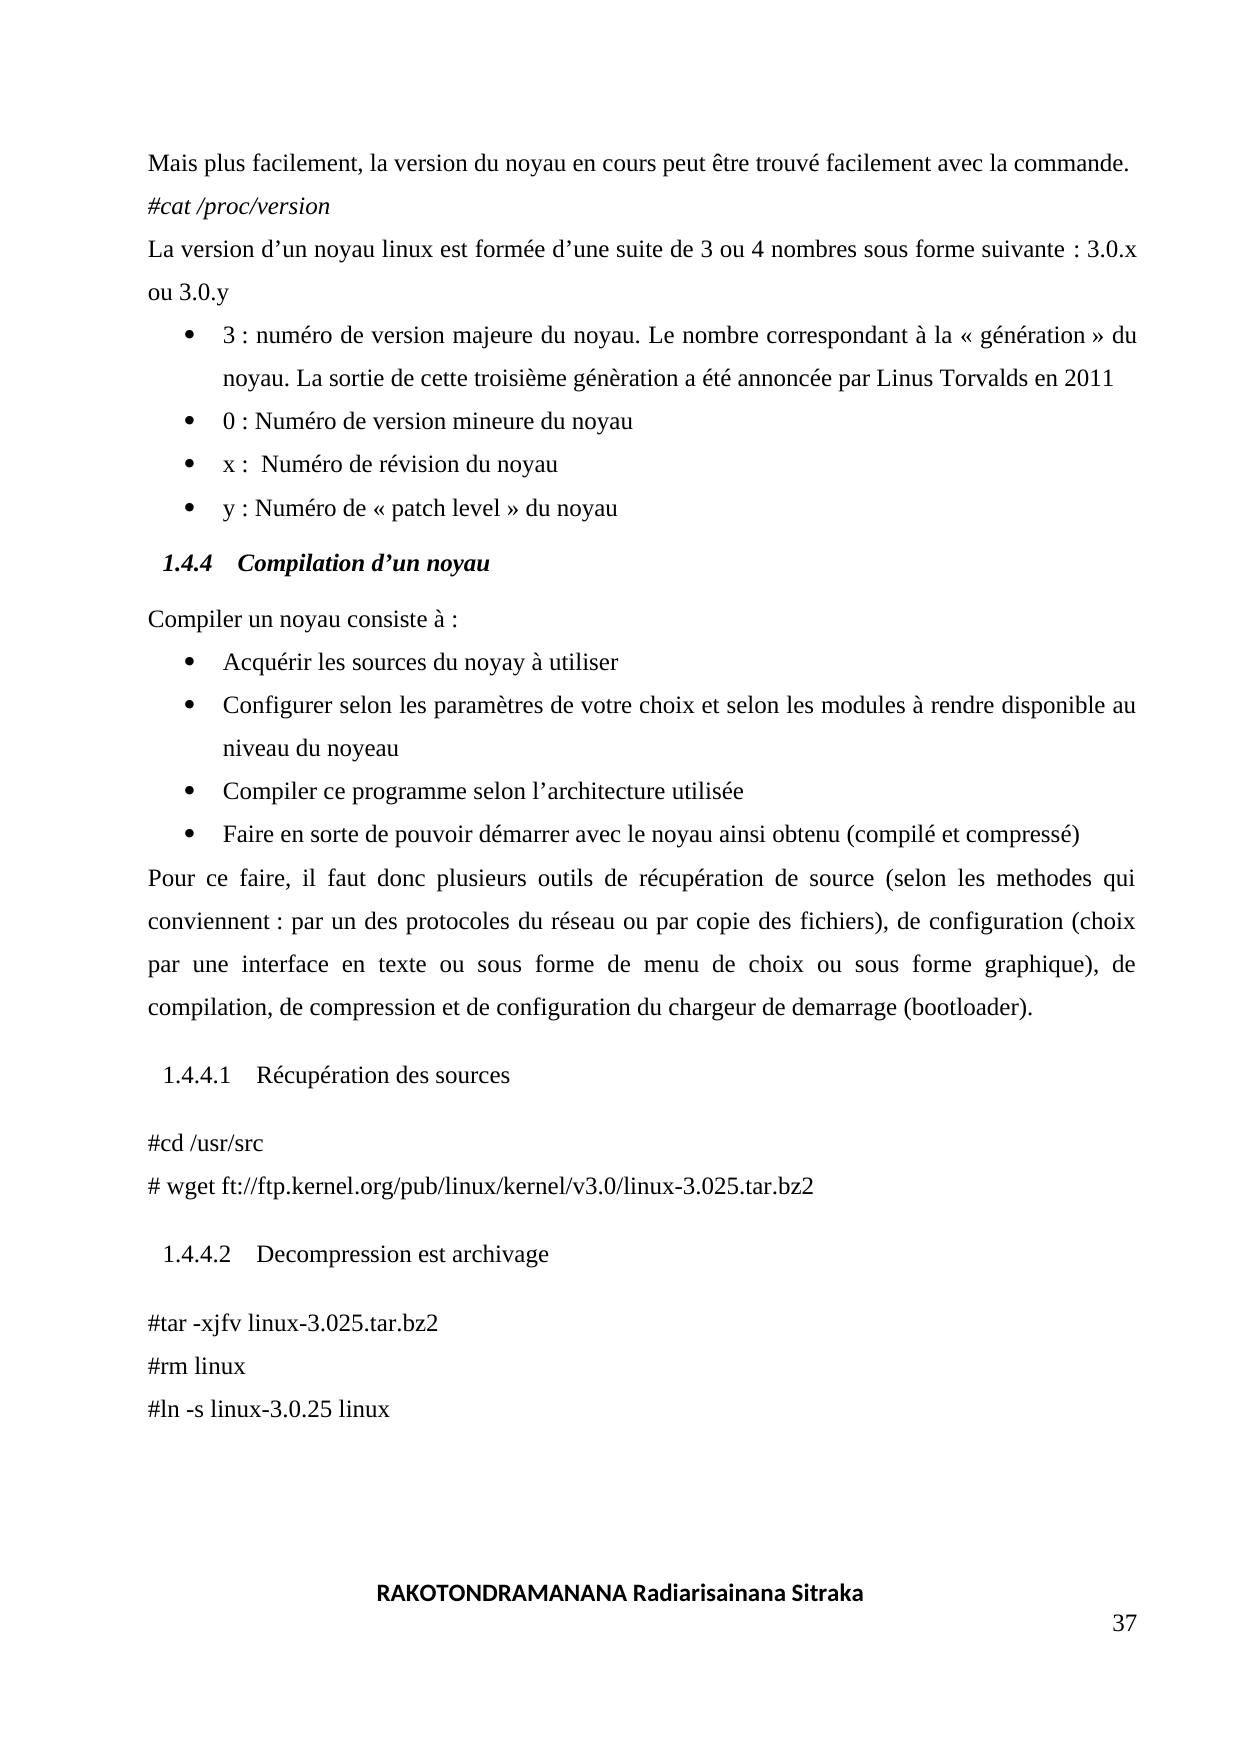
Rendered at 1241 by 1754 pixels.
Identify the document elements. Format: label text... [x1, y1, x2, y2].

text Mais plus facilement, la version du noyau en cours peut être trouvé facilement avec la commande. [148, 148, 1137, 176]
text Compilation d’un noyau [162, 548, 1137, 577]
text #rm linux [148, 1351, 1137, 1379]
text Pour ce faire, il faut donc plusieurs outils de récupération de source (selon les methodes qui conviennent : par un des protocoles du réseau ou par copie des fichiers), de configuration (choix par une interface en texte ou sous forme de menu de choix ou sous forme graphique), de compilation, de compression et de configuration du chargeur de demarrage (bootloader). [148, 863, 1137, 1021]
list x : Numéro de révision du noyau [185, 449, 1137, 478]
text #cat /proc/version [148, 191, 1137, 219]
list Acquérir les sources du noyay à utiliser [185, 647, 1137, 676]
subtitle Récupération des sources [162, 1060, 1137, 1089]
text #cd /usr/src [148, 1128, 1137, 1157]
list Compiler ce programme selon l’architecture utilisée [185, 776, 1137, 805]
text La version d’un noyau linux est formée d’une suite de 3 ou 4 nombres sous forme suivante : 3.0.x ou 3.0.y [148, 234, 1137, 306]
text #tar -xjfv linux-3.025.tar.bz2 [148, 1308, 1137, 1336]
list 3 : numéro de version majeure du noyau. Le nombre correspondant à la « génération » du noyau. La sortie de cette troisième génèration a été annoncée par Linus Torvalds en 2011 [185, 320, 1137, 392]
subtitle Decompression est archivage [162, 1239, 1137, 1268]
list Faire en sorte de pouvoir démarrer avec le noyau ainsi obtenu (compilé et compressé) [185, 819, 1137, 848]
list Configurer selon les paramètres de votre choix et selon les modules à rendre disponible au niveau du noyeau [185, 690, 1137, 762]
text #ln -s linux-3.0.25 linux [148, 1394, 1137, 1423]
text Compiler un noyau consiste à : [148, 604, 1137, 633]
text # wget ft://ftp.kernel.org/pub/linux/kernel/v3.0/linux-3.025.tar.bz2 [148, 1171, 1137, 1200]
list y : Numéro de « patch level » du noyau [185, 493, 1137, 521]
list 0 : Numéro de version mineure du noyau [185, 406, 1137, 435]
